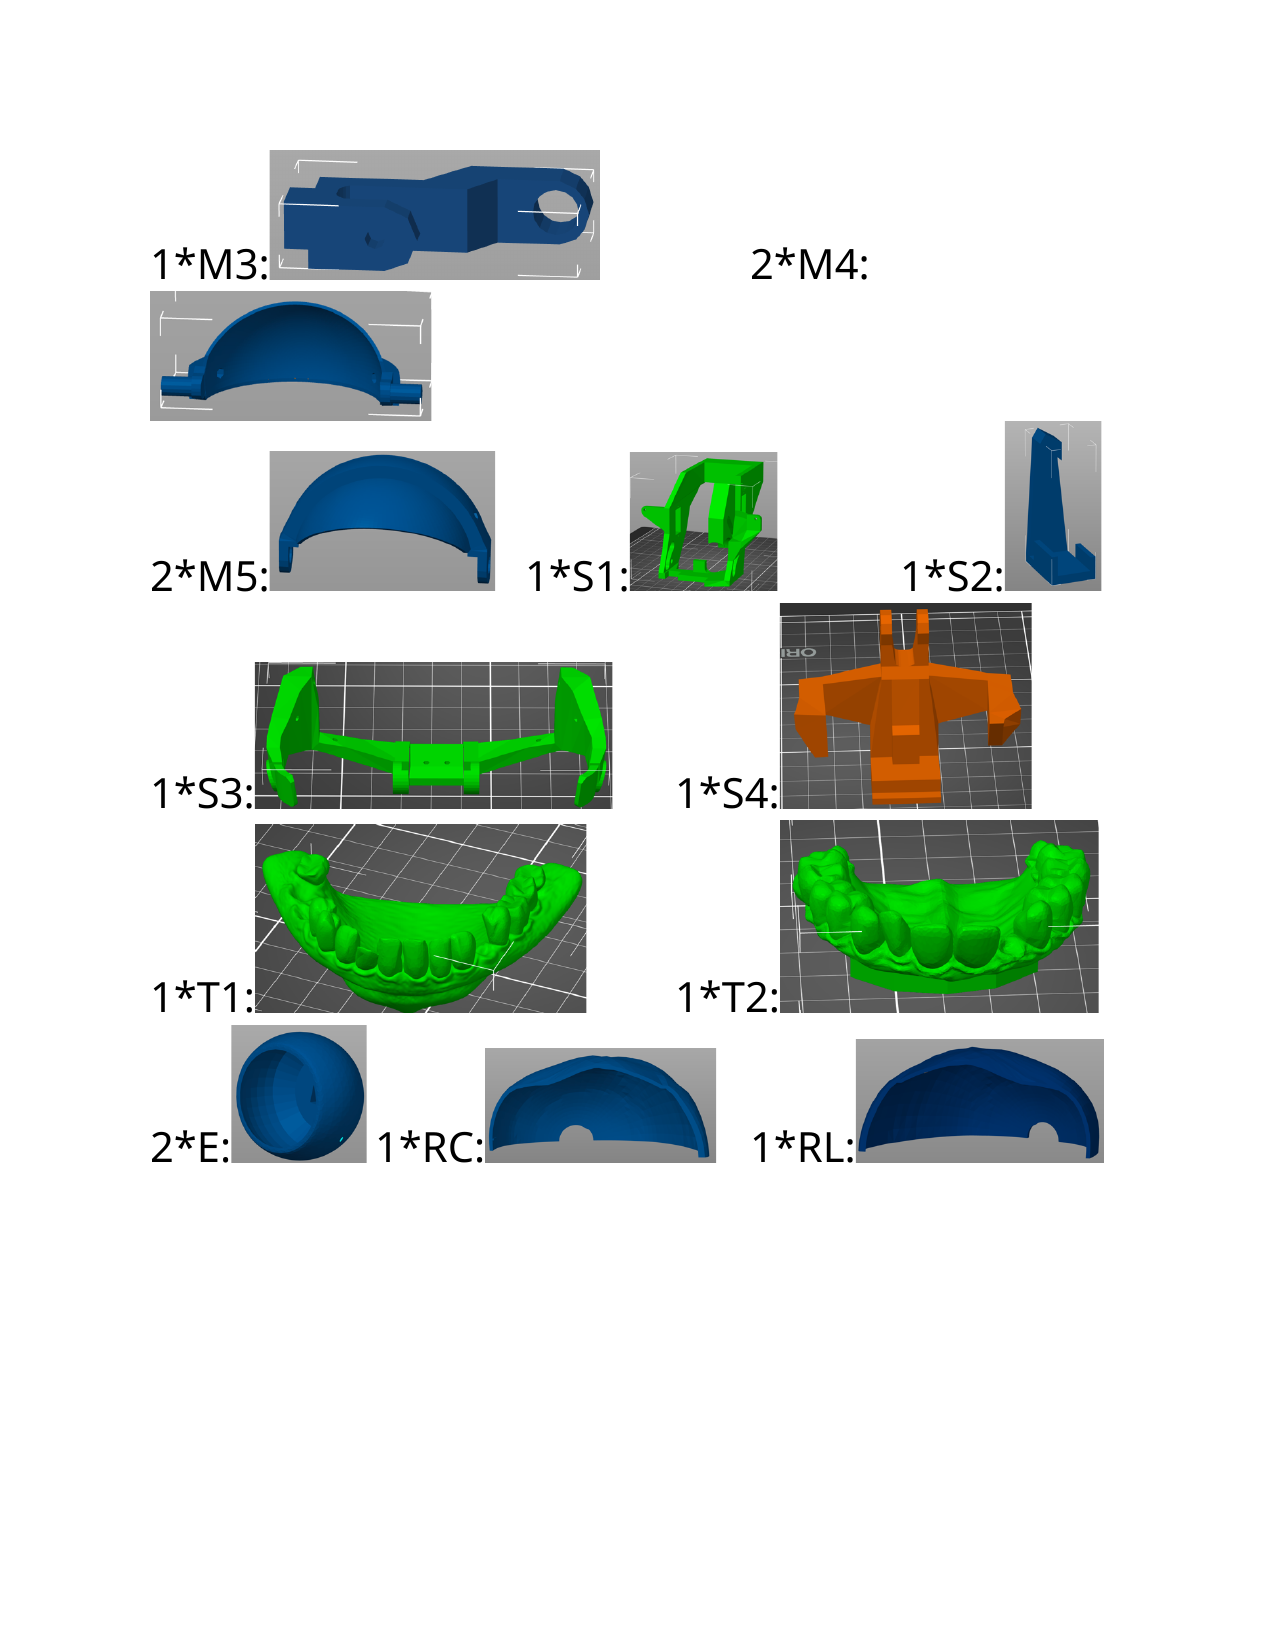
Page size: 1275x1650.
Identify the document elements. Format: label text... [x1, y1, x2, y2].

picture [780, 820, 1099, 1013]
picture [231, 1025, 367, 1163]
picture [855, 1039, 1104, 1163]
picture [1004, 421, 1102, 591]
picture [269, 150, 600, 280]
picture [150, 291, 432, 421]
picture [254, 662, 613, 809]
picture [255, 824, 587, 1013]
picture [485, 1048, 717, 1163]
picture [629, 452, 778, 591]
picture [779, 603, 1032, 809]
picture [269, 451, 496, 591]
